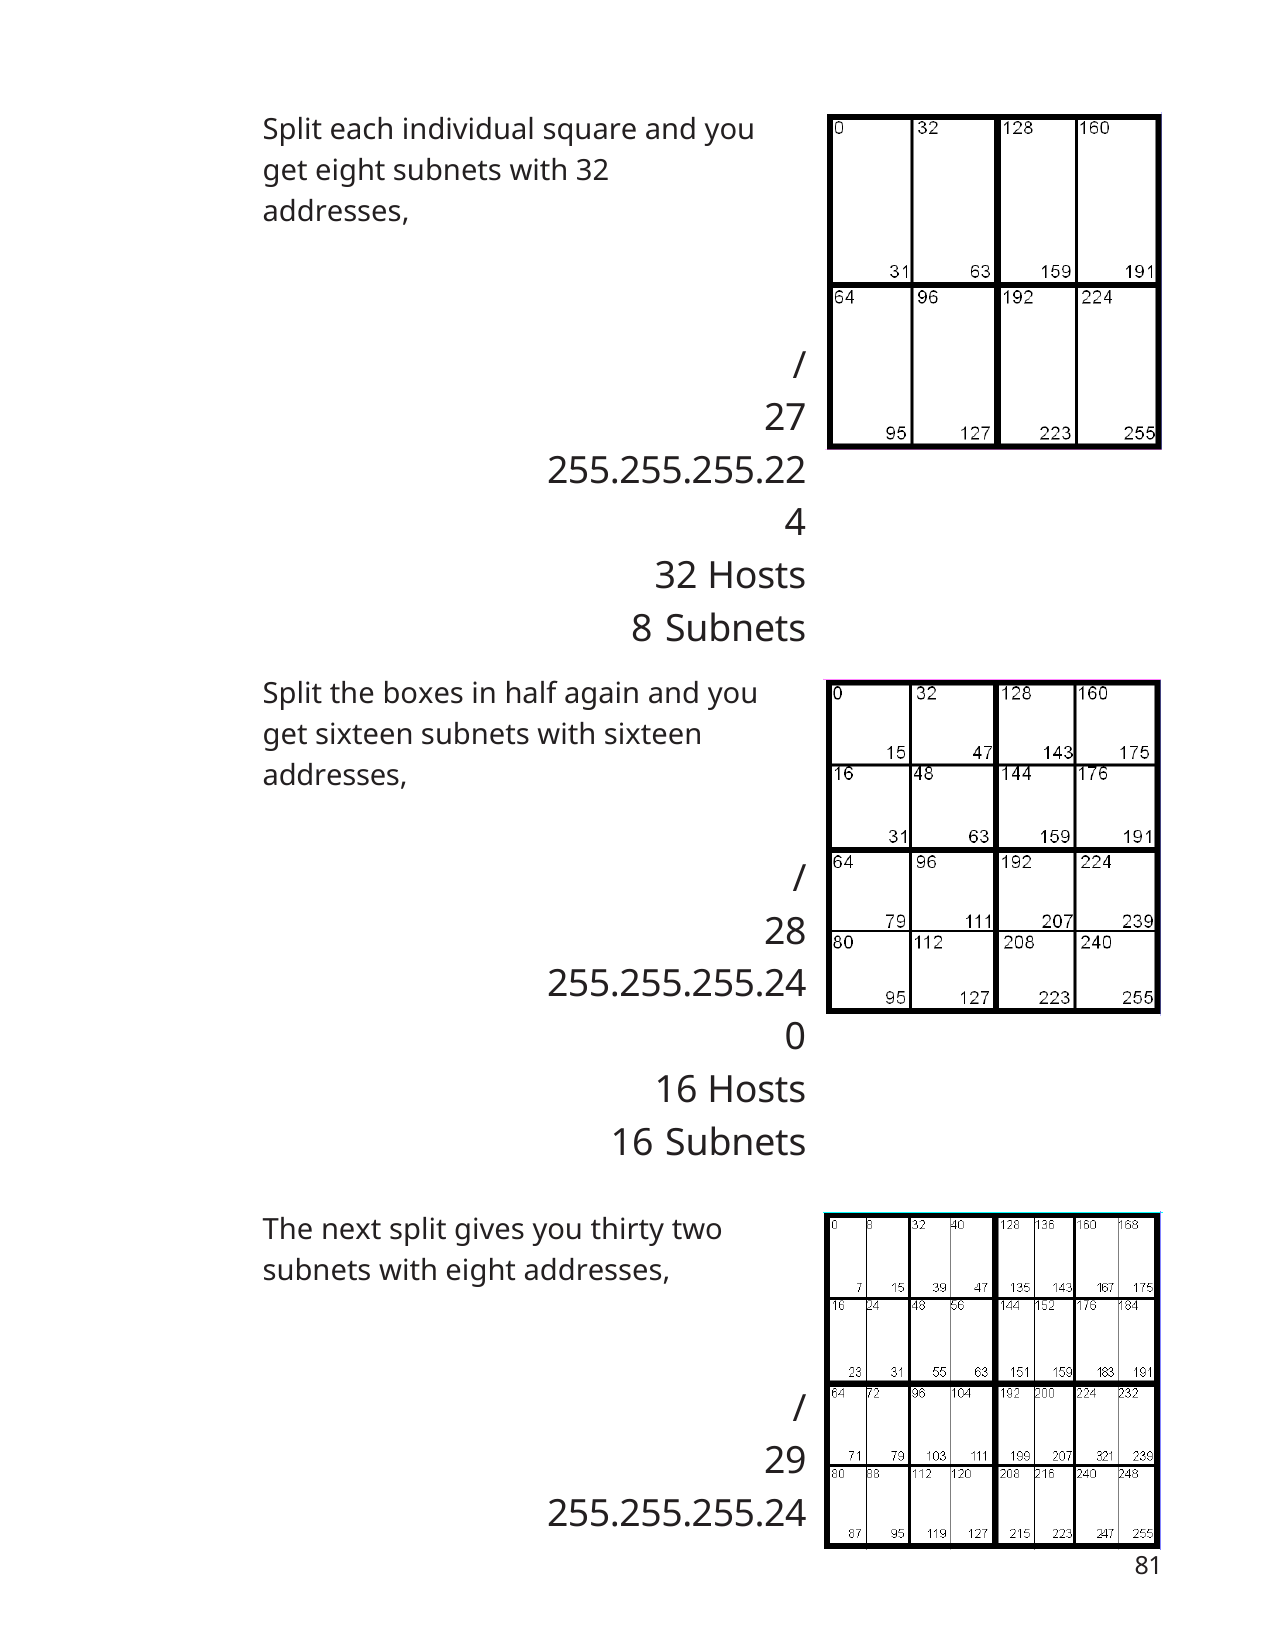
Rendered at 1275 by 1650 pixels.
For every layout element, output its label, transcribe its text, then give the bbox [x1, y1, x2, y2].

text 16 Subnets [75, 1115, 806, 1166]
text Split each individual square and you get eight subnets with 32 addresses, [262, 108, 764, 230]
text The next split gives you thirty two subnets with eight addresses, [262, 1208, 729, 1289]
text /28 255.255.255.240 [530, 852, 806, 1060]
text addresses, [262, 754, 823, 794]
text 8 Subnets [75, 601, 806, 652]
picture [823, 1211, 1163, 1550]
text /29 255.255.255.248 [530, 1381, 806, 1537]
text 32 Hosts [75, 548, 806, 599]
text Split the boxes in half again and you get sixteen subnets with sixteen [262, 672, 764, 753]
text 16 Hosts [75, 1062, 806, 1113]
text /27 255.255.255.224 [530, 338, 806, 547]
picture [823, 679, 1161, 1016]
picture [825, 112, 1162, 450]
